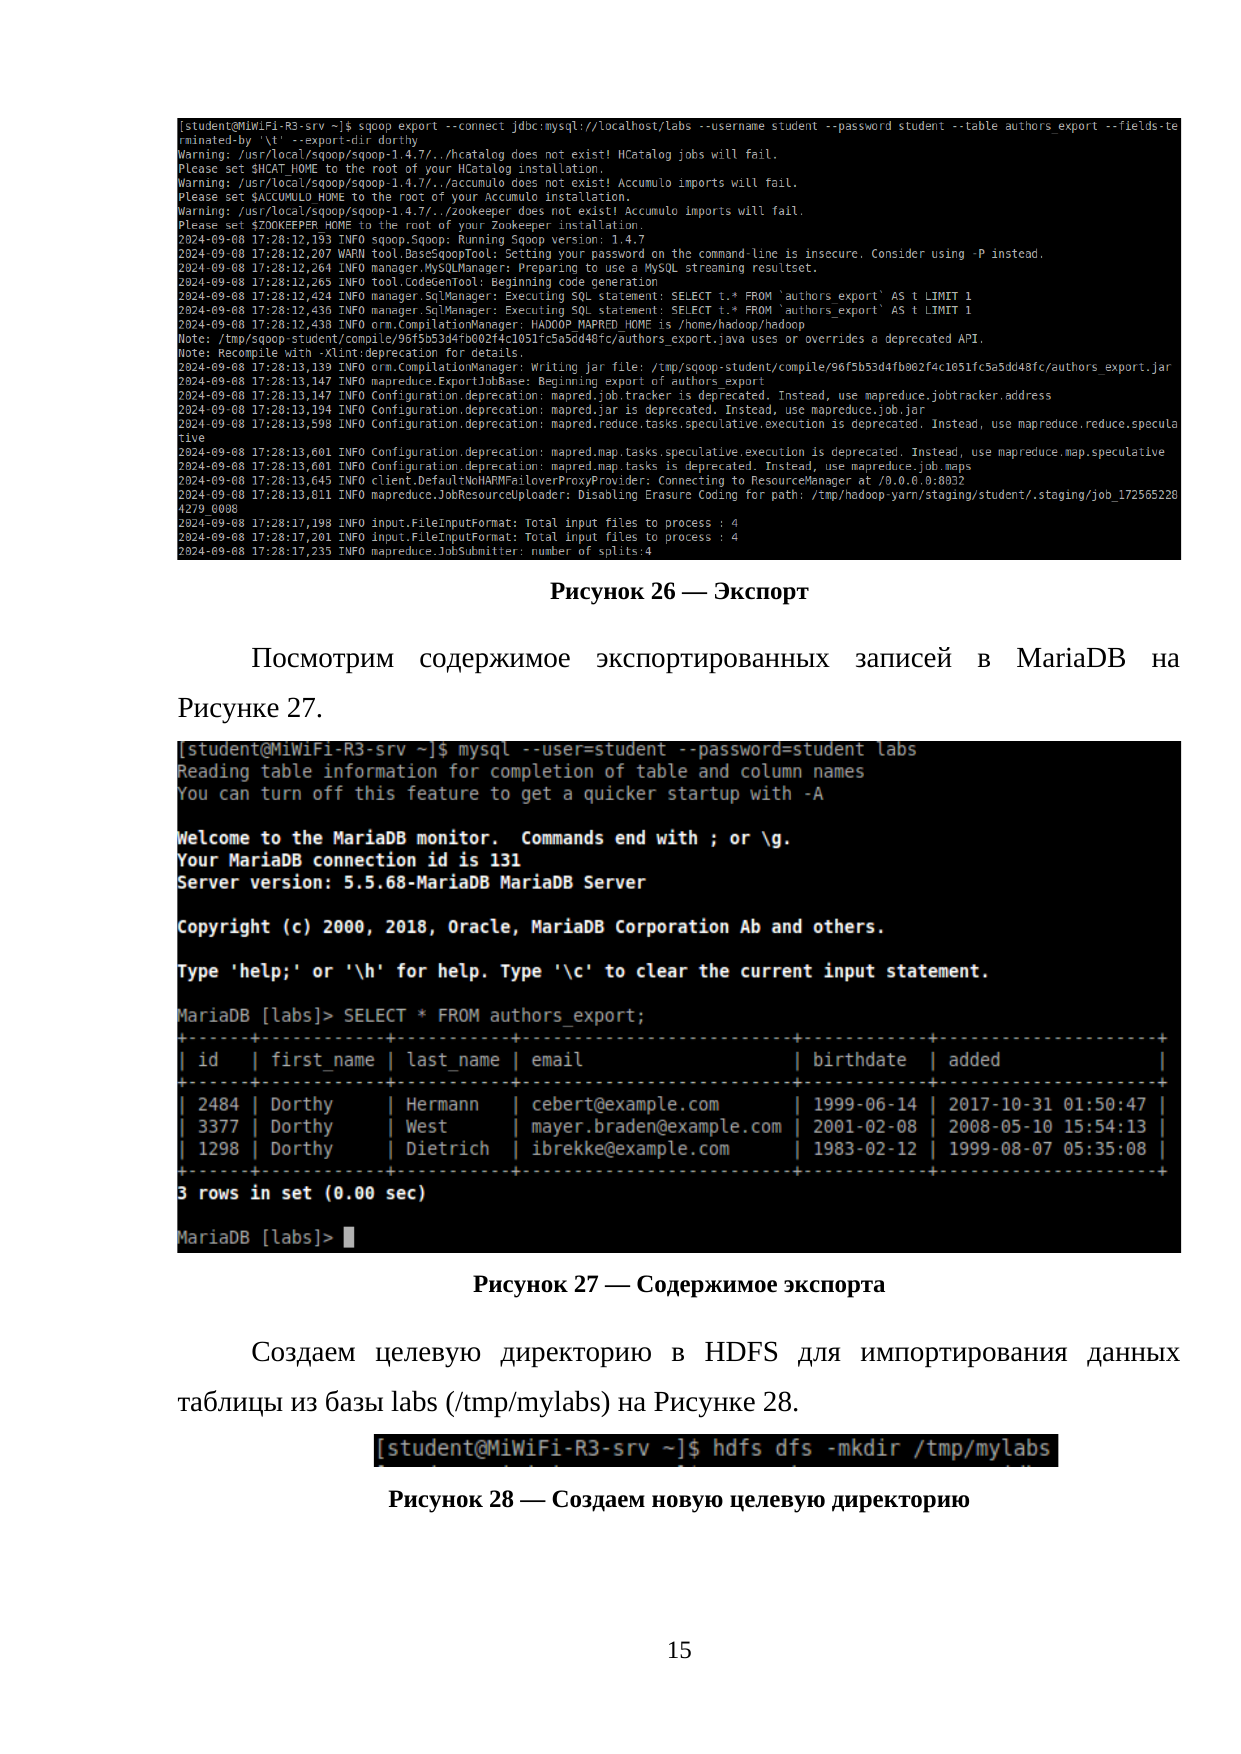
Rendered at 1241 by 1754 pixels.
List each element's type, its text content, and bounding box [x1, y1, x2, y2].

text Создаем целевую директорию в HDFS для импортирования данных таблицы из базы labs (/tmp/mylabs) на Рисунке 28. [177, 1334, 1181, 1417]
picture [177, 741, 1182, 1253]
text Рисунок 28 — Создаем новую целевую директорию [177, 1484, 1181, 1513]
text Рисунок 26 — Экспорт [177, 576, 1181, 605]
picture [177, 118, 1182, 560]
picture [373, 1434, 1059, 1467]
text Посмотрим содержимое экспортированных записей в MariaDB на Рисунке 27. [177, 640, 1181, 724]
text Рисунок 27 — Содержимое экспорта [177, 1269, 1181, 1298]
